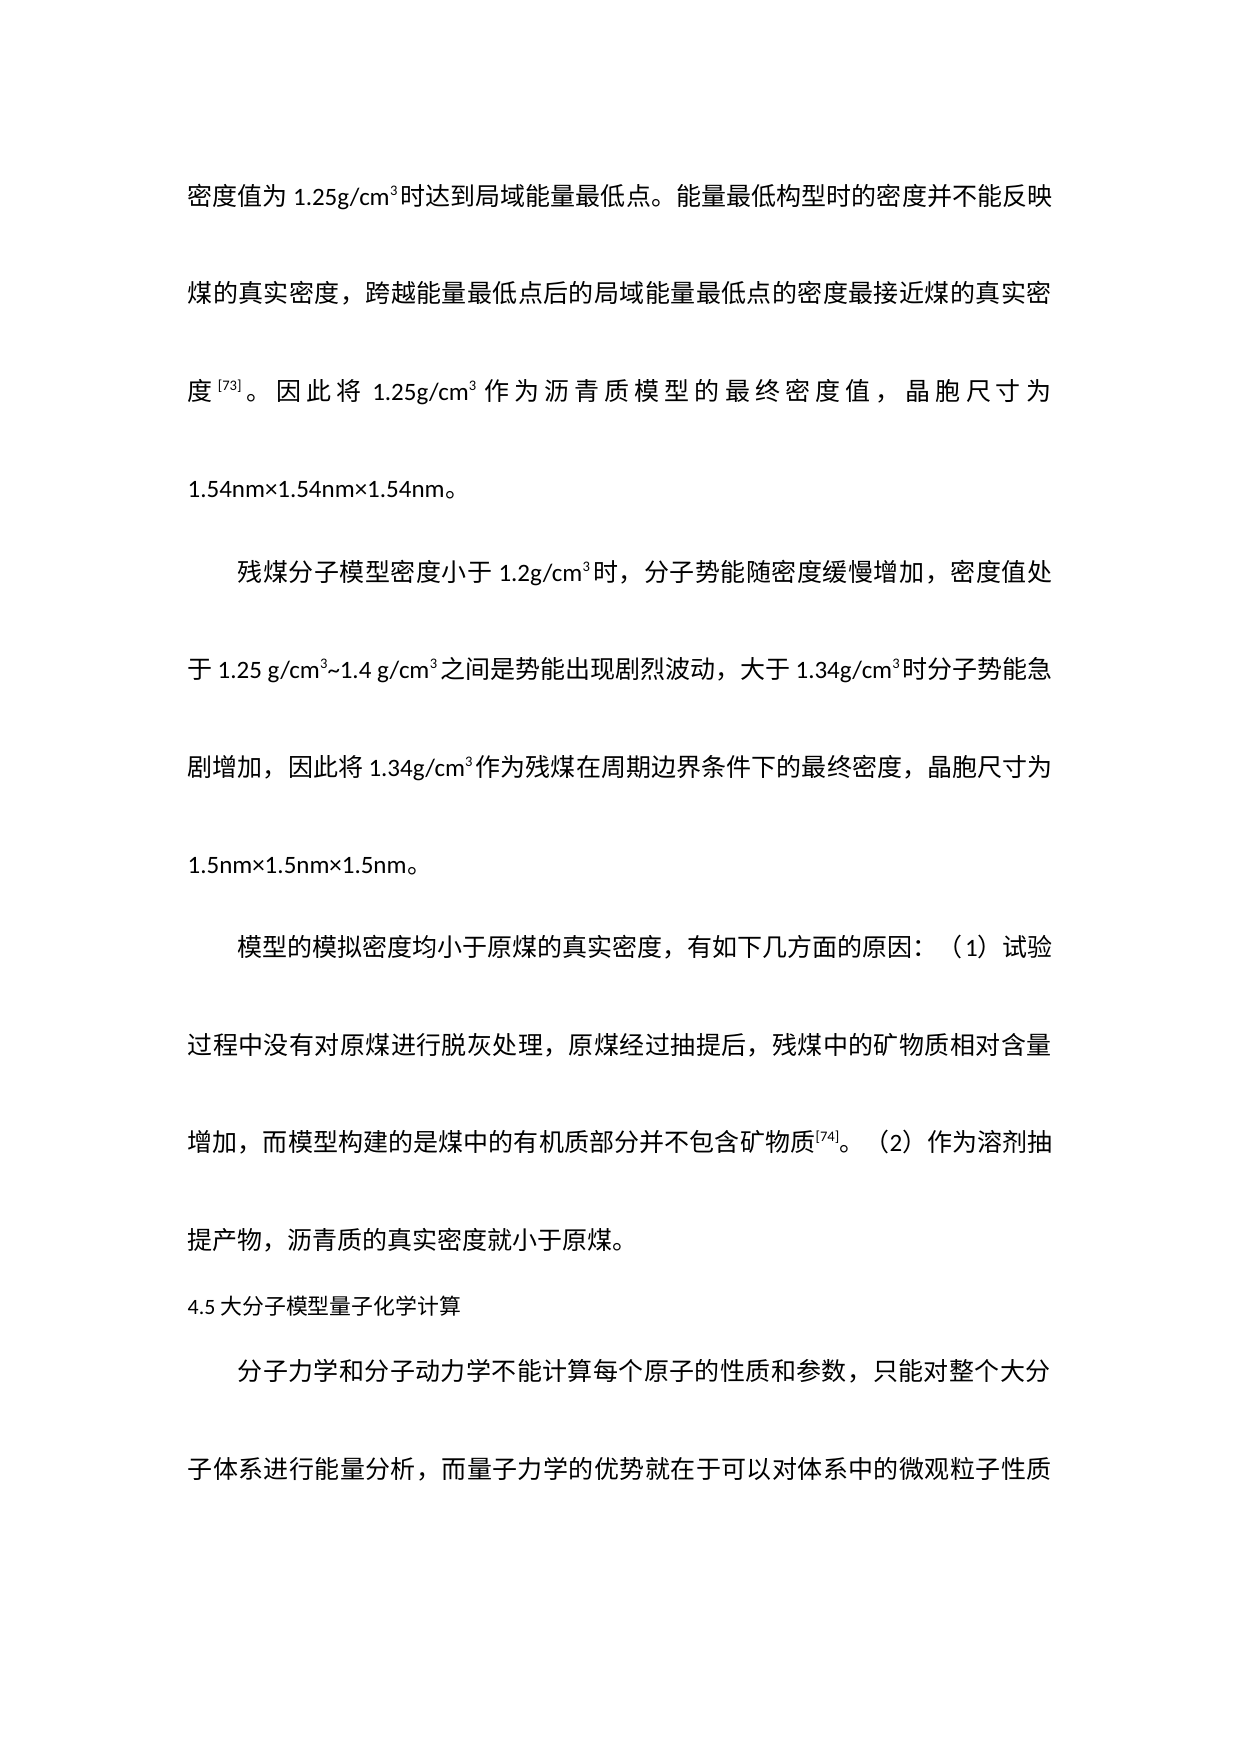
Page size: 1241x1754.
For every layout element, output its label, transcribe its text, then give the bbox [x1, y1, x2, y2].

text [187, 1337, 1053, 1500]
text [187, 162, 1053, 519]
text 模型的模拟密度均小于原煤的真实密度，有如下几方面的原因：（1）试验过程中没有对原煤进行脱灰处理，原煤经过抽提后，残煤中的矿物质相对含量增加，而模型构建的是煤中的有机质部分并不包含矿物质[74]。（2）作为溶剂抽提产物，沥青质的真实密度就小于原煤。 [187, 913, 1053, 1271]
text 残煤分子模型密度小于1.2g/cm3时，分子势能随密度缓慢增加，密度值处于1.25 g/cm3~1.4 g/cm3之间是势能出现剧烈波动，大于1.34g/cm3时分子势能急剧增加，因此将1.34g/cm3作为残煤在周期边界条件下的最终密度，晶胞尺寸为1.5nm×1.5nm×1.5nm。 [187, 538, 1053, 895]
text 4.5 大分子模型量子化学计算 [187, 1289, 1053, 1321]
